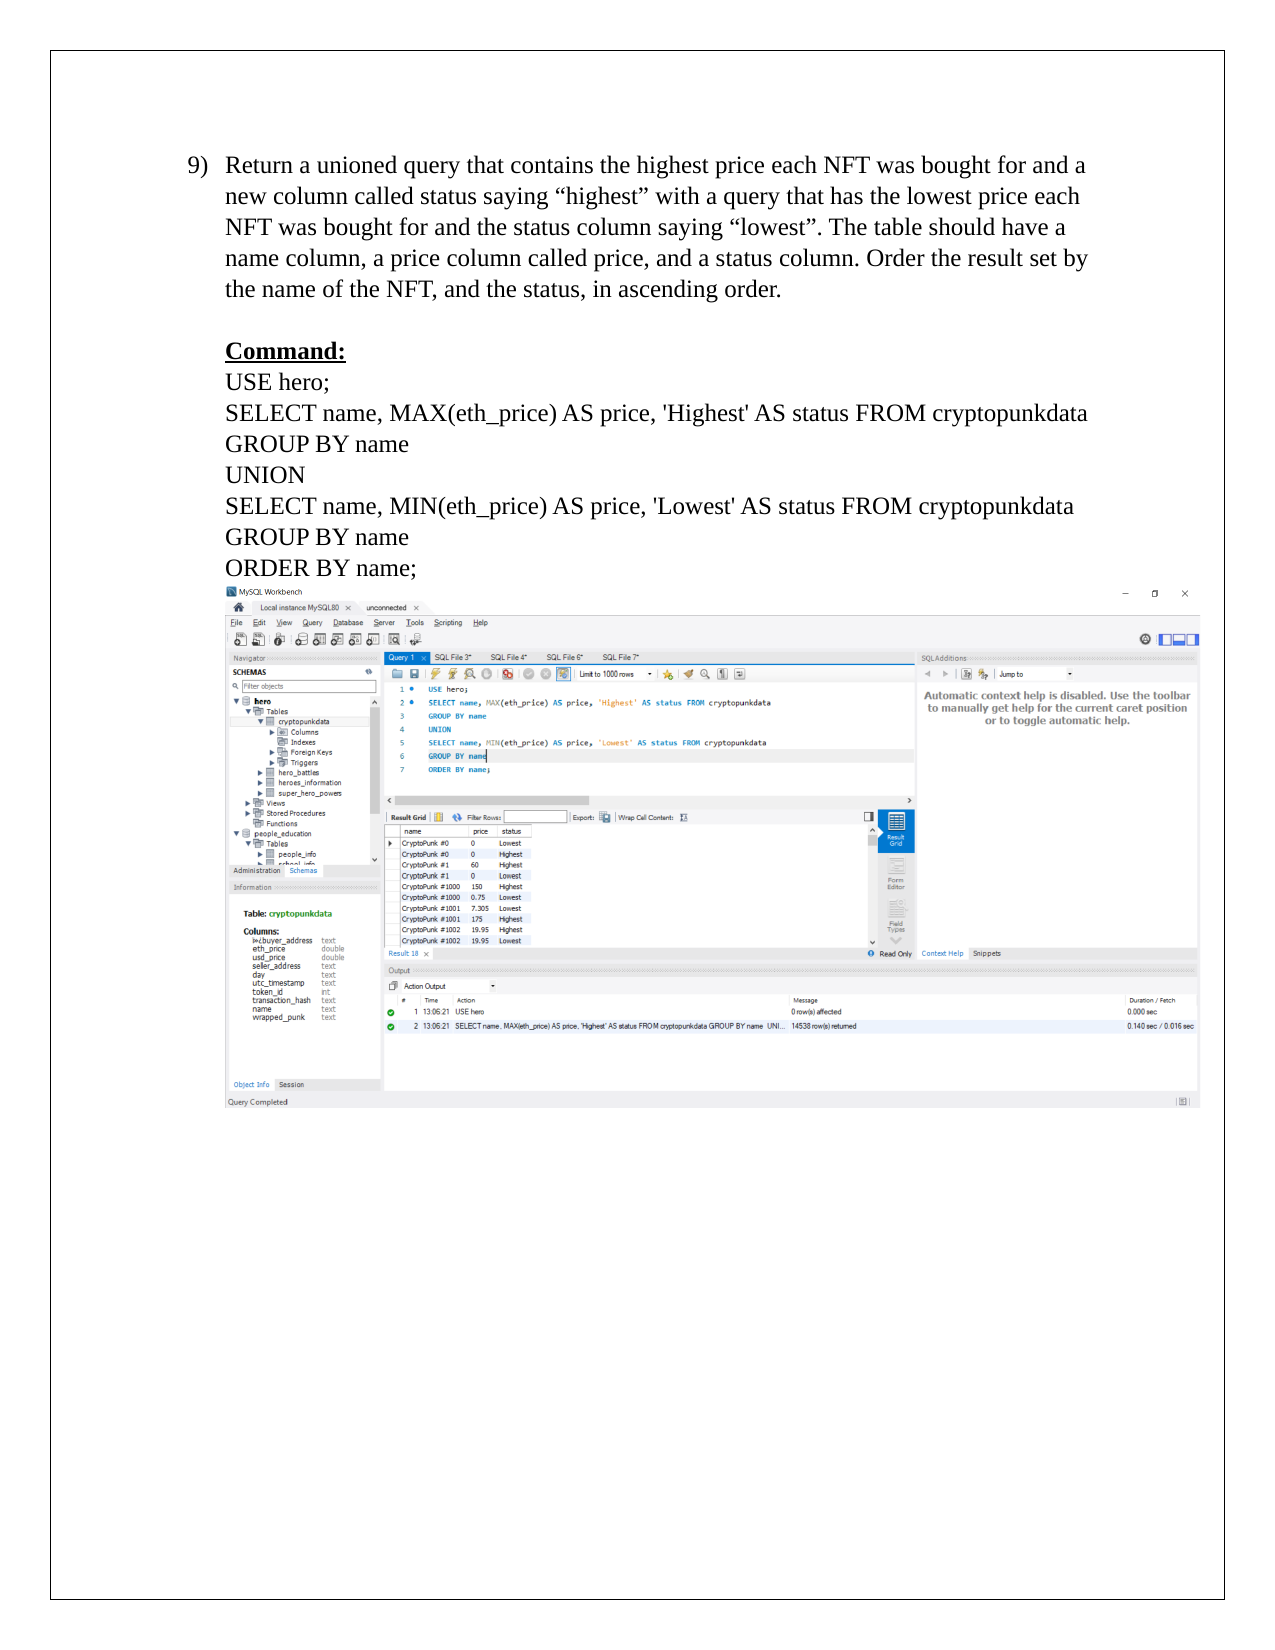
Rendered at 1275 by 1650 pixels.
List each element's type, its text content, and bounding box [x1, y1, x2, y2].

list UNION [225, 460, 1125, 489]
picture [225, 584, 1200, 1108]
list GROUP BY name [225, 429, 1125, 458]
list GROUP BY name [225, 522, 1125, 551]
list ORDER BY name; [225, 553, 1125, 582]
list SELECT name, MIN(eth_price) AS price, 'Lowest' AS status FROM cryptopunkdata [225, 491, 1125, 520]
list USE hero; [225, 367, 1125, 396]
list SELECT name, MAX(eth_price) AS price, 'Highest' AS status FROM cryptopunkdata [225, 398, 1125, 427]
list Command: [225, 336, 1125, 365]
list Return a unioned query that contains the highest price each NFT was bought for and a new column called status saying “highest” with a query that has the lowest price each NFT was bought for and the status column saying “lowest”. The table should have a name column, a price column called price, and a status column. Order the result set by the name of the NFT, and the status, in ascending order. [187, 150, 1125, 303]
